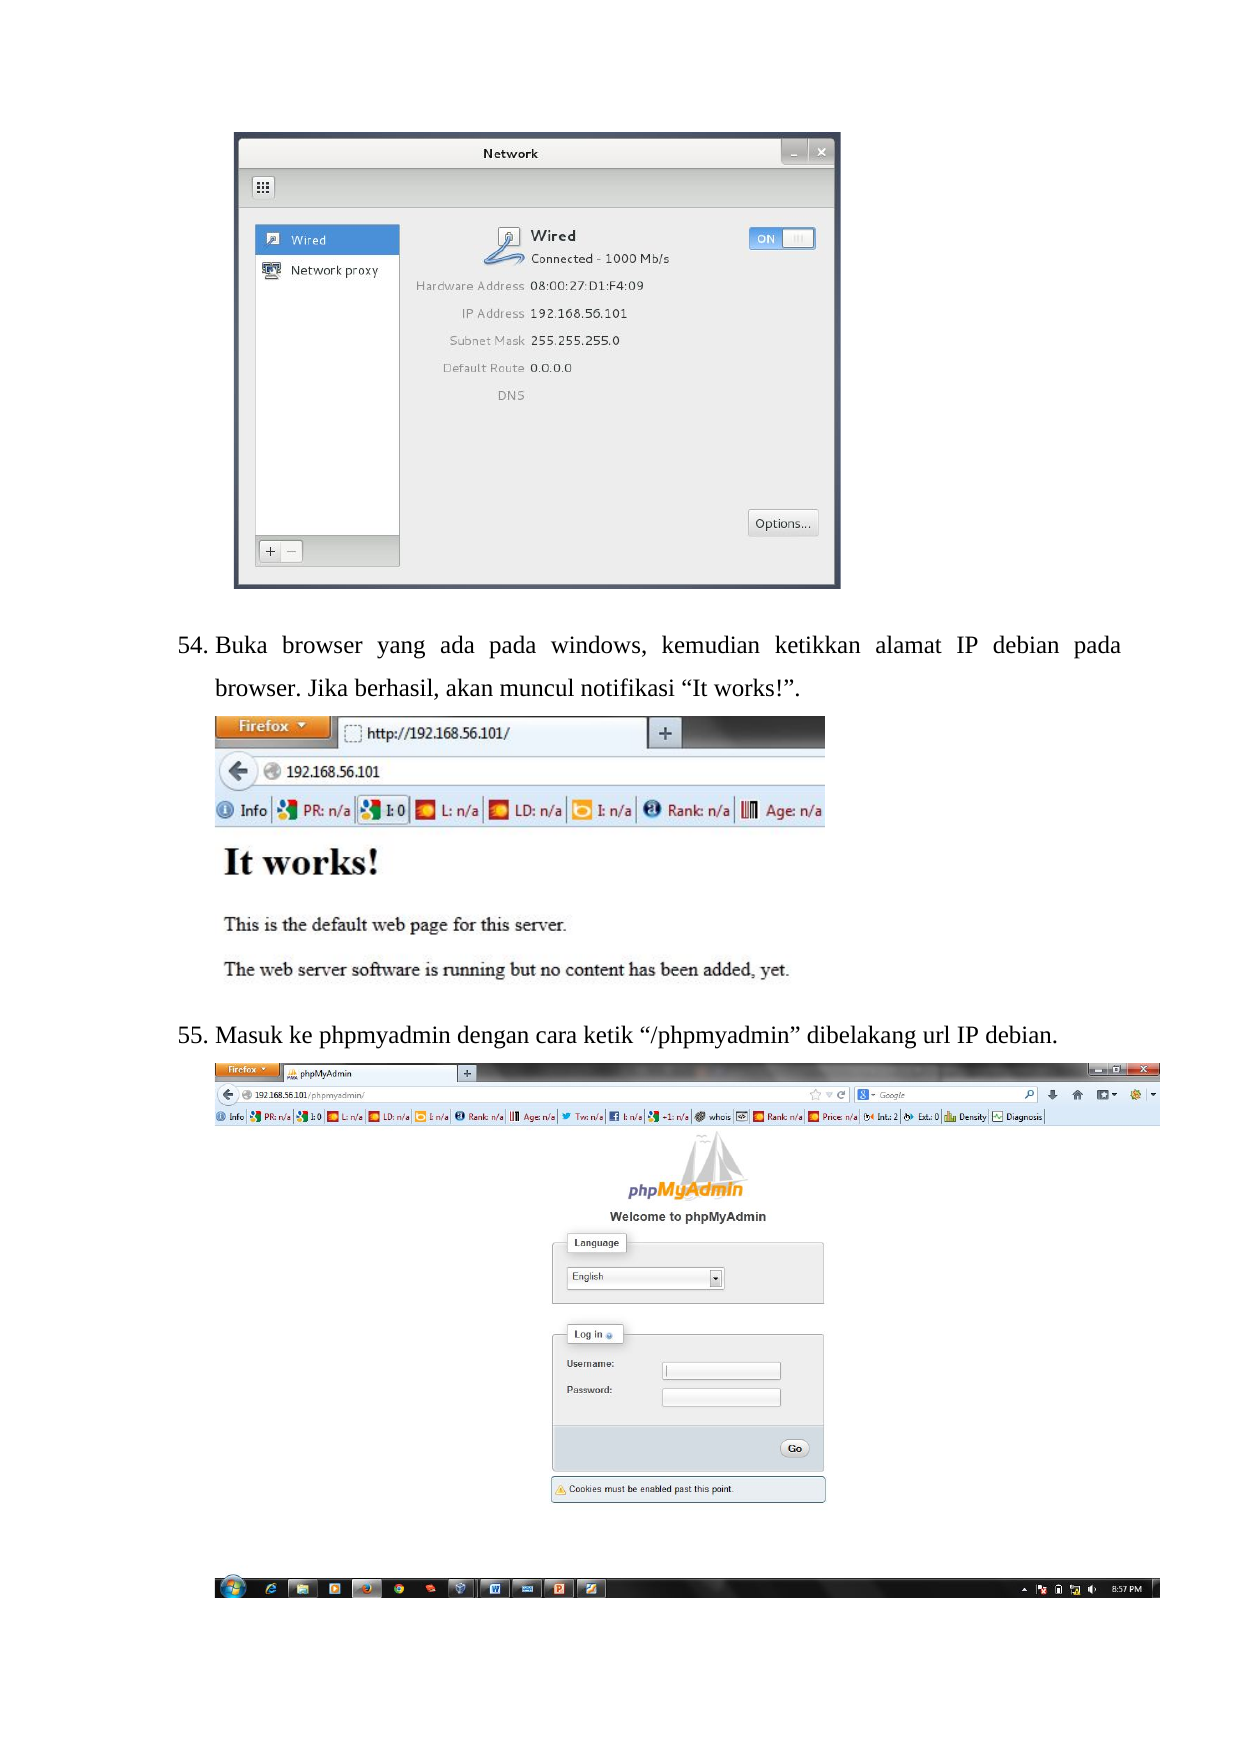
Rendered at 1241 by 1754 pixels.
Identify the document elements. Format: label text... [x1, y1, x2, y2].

picture [214, 716, 825, 1007]
list Buka browser yang ada pada windows, kemudian ketikkan alamat IP debian pada browser. Jika berhasil, akan muncul notifikasi “It works!”. [177, 630, 1122, 702]
list Masuk ke phpmyadmin dengan cara ketik “/phpmyadmin” dibelakang url IP debian. [177, 1021, 1122, 1049]
picture [233, 132, 841, 589]
picture [214, 1063, 1160, 1598]
